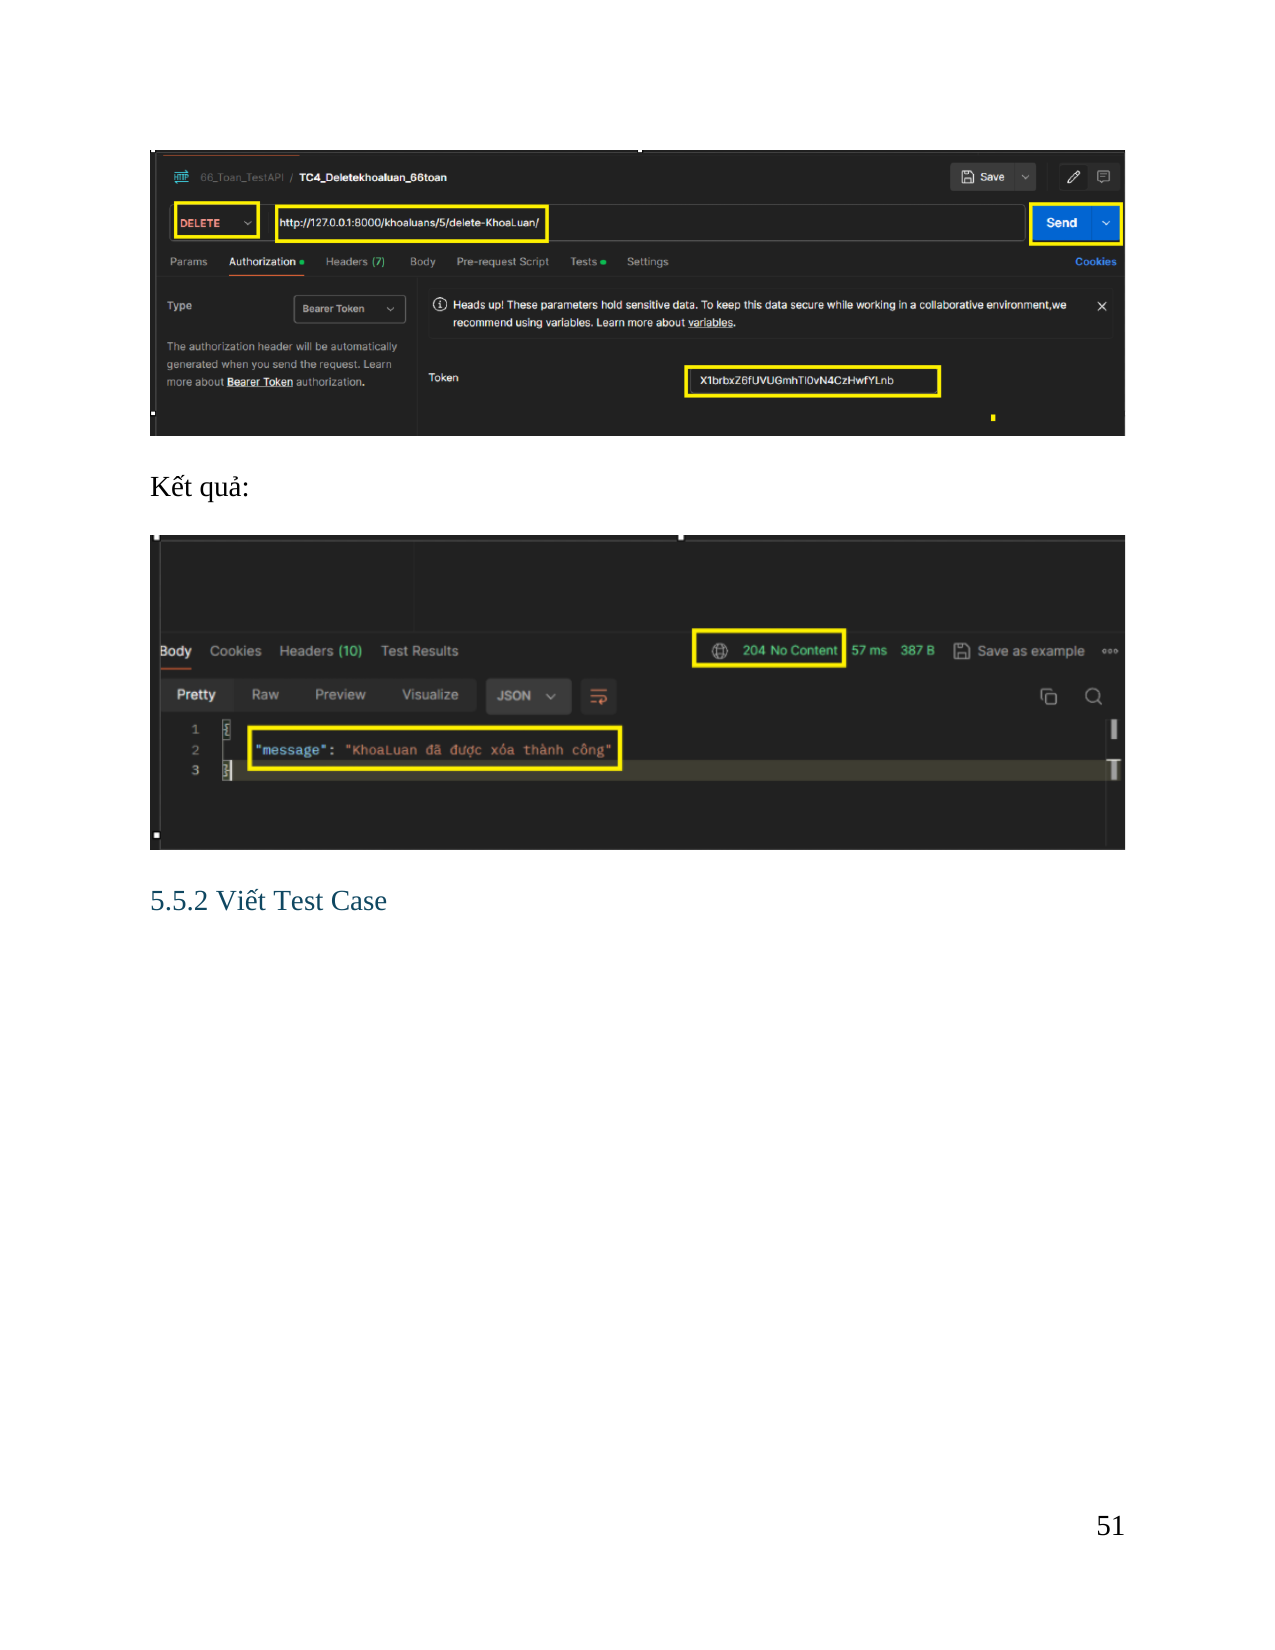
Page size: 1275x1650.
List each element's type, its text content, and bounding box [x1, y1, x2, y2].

picture [150, 150, 1125, 436]
picture [150, 535, 1125, 850]
subtitle 5.5.2 Viết Test Case [150, 883, 1125, 916]
text Kết quả: [150, 469, 1125, 502]
